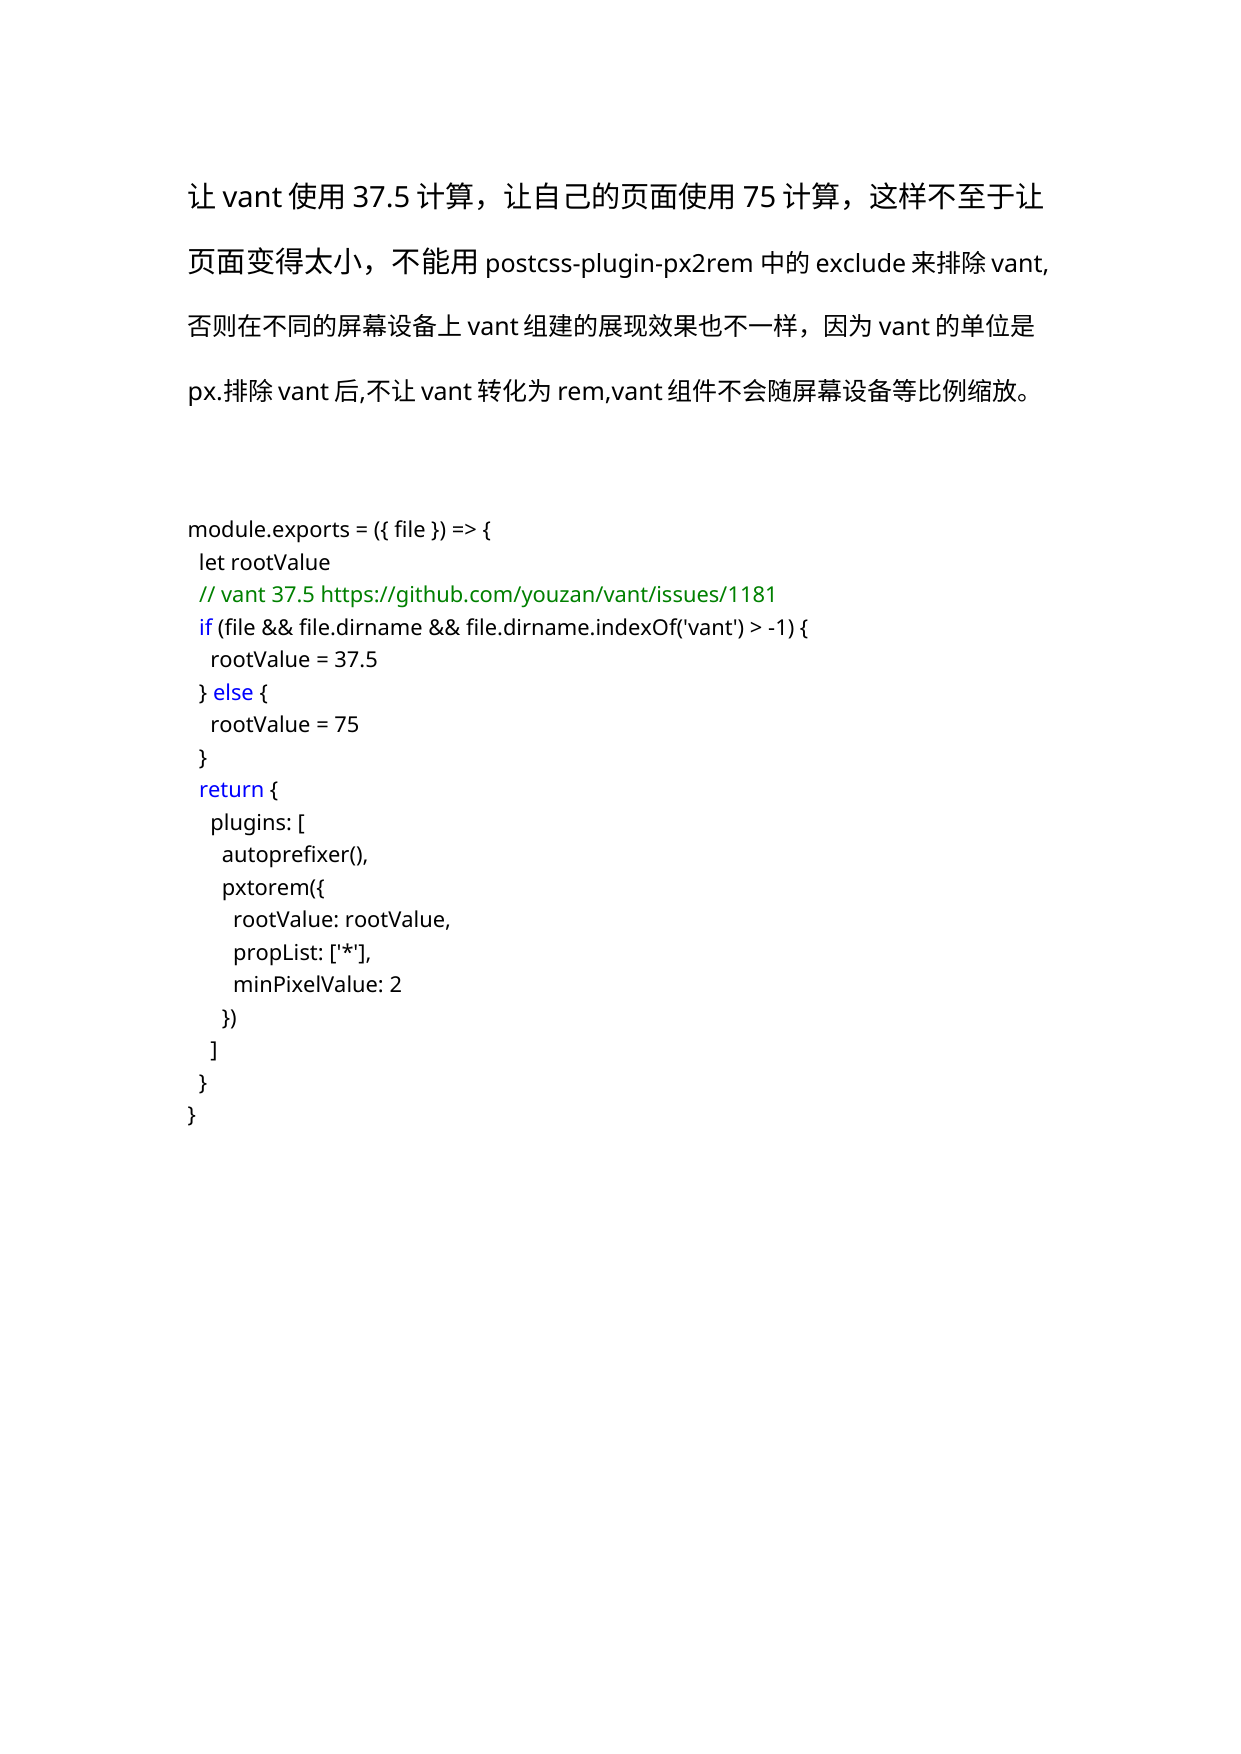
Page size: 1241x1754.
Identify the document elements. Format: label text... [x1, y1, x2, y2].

list 让vant使用37.5计算，让自己的页面使用75计算，这样不至于让页面变得太小，不能用postcss-plugin-px2rem 中的exclude来排除vant,否则在不同的屏幕设备上vant组建的展现效果也不一样，因为vant的单位是px.排除vant后,不让vant转化为rem,vant组件不会随屏幕设备等比例缩放。 [187, 162, 1053, 422]
text rootValue = 75 [187, 708, 1053, 740]
text minPixelValue: 2 [187, 968, 1053, 1000]
text } [187, 1065, 1053, 1098]
text rootValue = 37.5 [187, 643, 1053, 675]
text if (file && file.dirname && file.dirname.indexOf('vant') > -1) { [187, 610, 1053, 643]
text rootValue: rootValue, [187, 903, 1053, 935]
text } else { [187, 675, 1053, 708]
text module.exports = ({ file }) => { [187, 513, 1053, 545]
text // vant 37.5 https://github.com/youzan/vant/issues/1181 [187, 578, 1053, 610]
text return { [187, 773, 1053, 805]
text } [187, 740, 1053, 773]
text let rootValue [187, 545, 1053, 578]
text autoprefixer(), [187, 838, 1053, 870]
text ] [187, 1033, 1053, 1065]
text }) [187, 1000, 1053, 1033]
text pxtorem({ [187, 870, 1053, 903]
text plugins: [ [187, 805, 1053, 838]
text } [187, 1098, 1053, 1130]
text propList: ['*'], [187, 935, 1053, 968]
